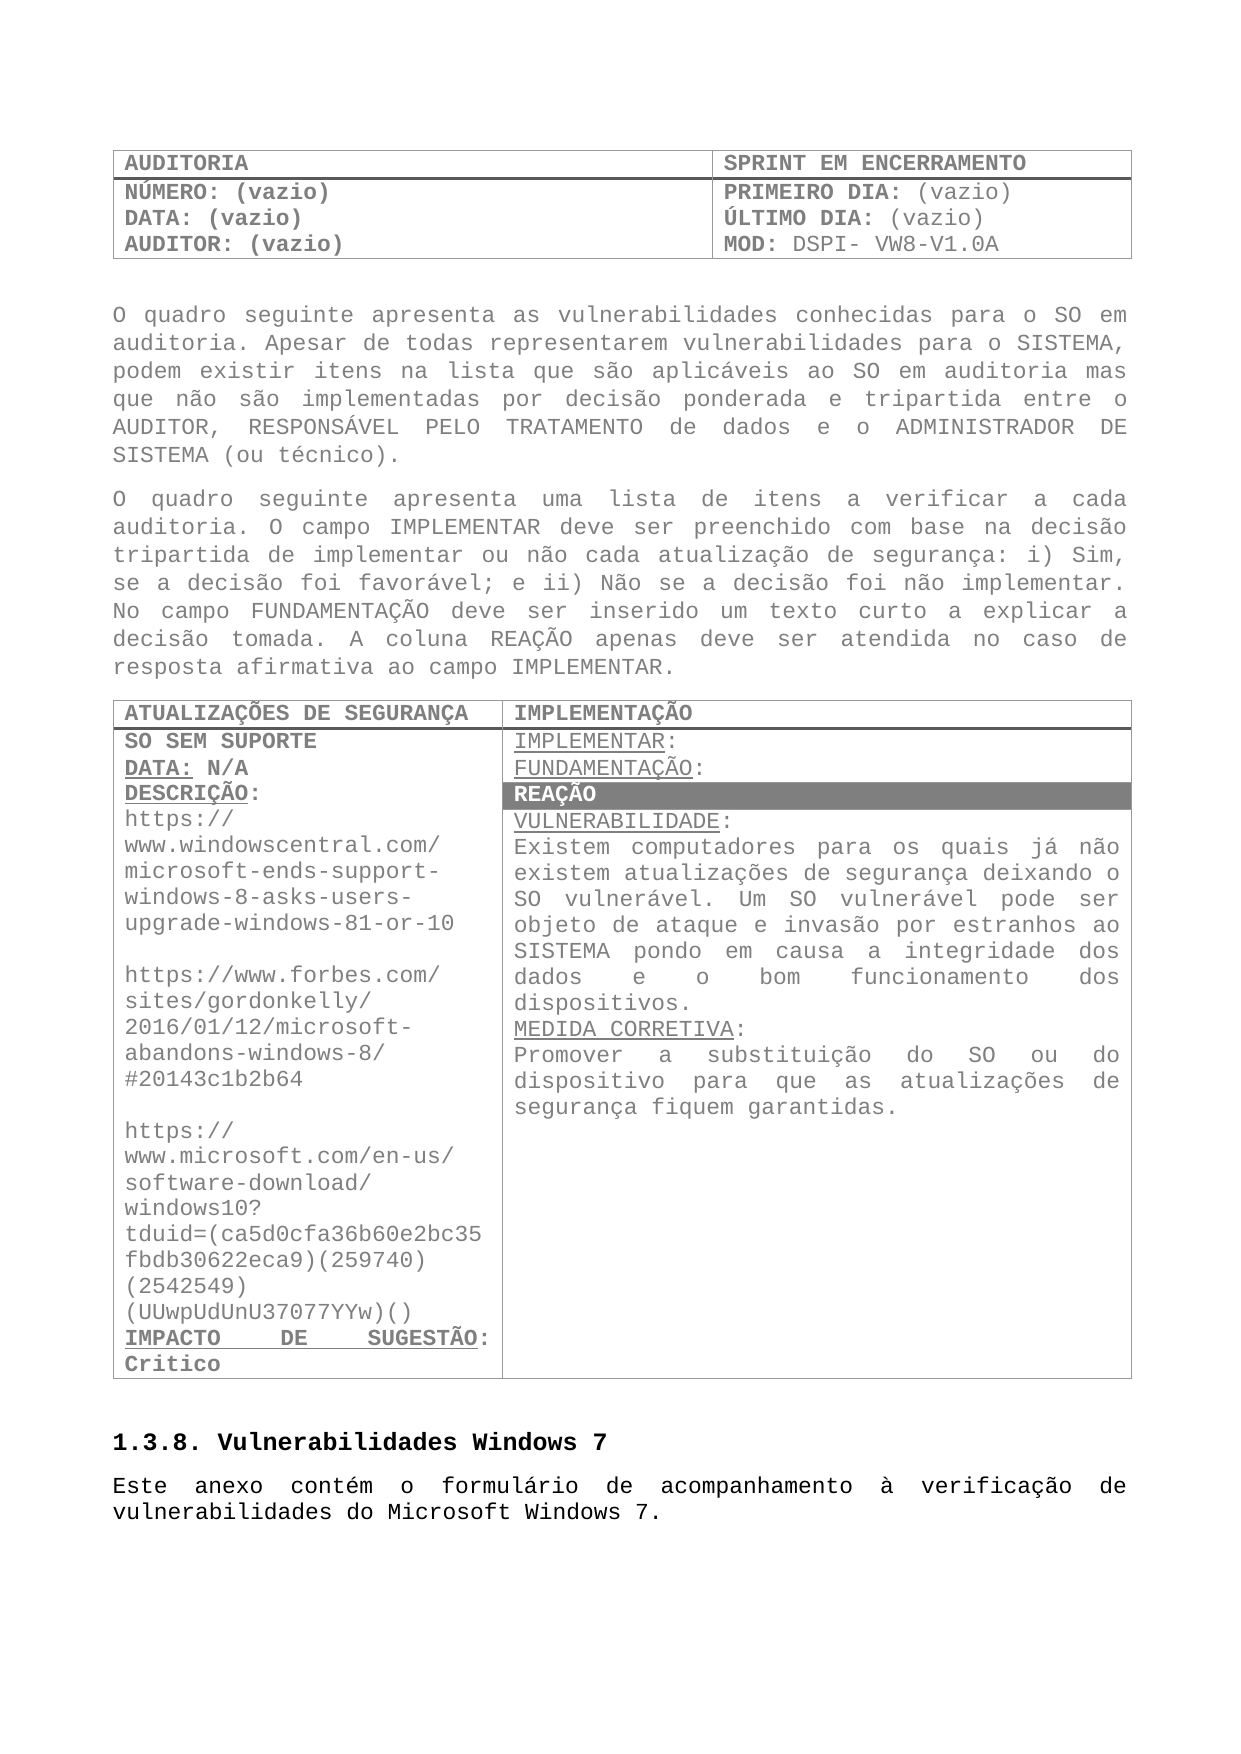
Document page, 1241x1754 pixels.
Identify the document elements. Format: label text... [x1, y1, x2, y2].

table_cell IMPLEMENTAR: FUNDAMENTAÇÃO: [503, 730, 1131, 782]
table_header ATUALIZAÇÕES DE SEGURANÇA [114, 701, 502, 727]
table_header SPRINT EM ENCERRAMENTO [713, 151, 1131, 177]
table_cell PRIMEIRO DIA: (vazio) ÚLTIMO DIA: (vazio) MOD: DSPI- VW8-V1.0A [713, 180, 1131, 258]
text O quadro seguinte apresenta as vulnerabilidades conhecidas para o SO em auditoria. Apesar de todas representarem vulnerabilidades para o SISTEMA, podem existir itens na lista que são aplicáveis ao SO em auditoria mas que não são implementadas por decisão ponderada e tripartida entre o AUDITOR, RESPONSÁVEL PELO TRATAMENTO de dados e o ADMINISTRADOR DE SISTEMA (ou técnico). [112, 303, 1128, 469]
text O quadro seguinte apresenta uma lista de itens a verificar a cada auditoria. O campo IMPLEMENTAR deve ser preenchido com base na decisão tripartida de implementar ou não cada atualização de segurança: i) Sim, se a decisão foi favorável; e ii) Não se a decisão foi não implementar. No campo FUNDAMENTAÇÃO deve ser inserido um texto curto a explicar a decisão tomada. A coluna REAÇÃO apenas deve ser atendida no caso de resposta afirmativa ao campo IMPLEMENTAR. [112, 488, 1128, 681]
table_header IMPLEMENTAÇÃO [503, 701, 1131, 727]
list Este anexo contém o formulário de acompanhamento à verificação de vulnerabilidades do Microsoft Windows 7. [112, 1474, 1128, 1526]
text Vulnerabilidades Windows 7 [112, 1429, 1128, 1458]
table_cell SO SEM SUPORTE DATA: N/A DESCRIÇÃO: https://www.windowscentral.com/microsoft-ends-support-windows-8-asks-users-upgrade-windows-81-or-10 https://www.forbes.com/sites/gordonkelly/2016/01/12/microsoft-abandons-windows-8/#20143c1b2b64 https://www.microsoft.com/en-us/software-download/windows10?tduid=(ca5d0cfa36b60e2bc35fbdb30622eca9)(259740)(2542549)(UUwpUdUnU37077YYw)() IMPACTO DE SUGESTÃO: Critico [114, 730, 502, 1378]
table_cell REAÇÃO [503, 783, 1131, 809]
table_header AUDITORIA [114, 151, 712, 177]
table_cell VULNERABILIDADE: Existem computadores para os quais já não existem atualizações de segurança deixando o SO vulnerável. Um SO vulnerável pode ser objeto de ataque e invasão por estranhos ao SISTEMA pondo em causa a integridade dos dados e o bom funcionamento dos dispositivos. MEDIDA CORRETIVA: Promover a substituição do SO ou do dispositivo para que as atualizações de segurança fiquem garantidas. [503, 810, 1131, 1378]
table_cell NÚMERO: (vazio) DATA: (vazio) AUDITOR: (vazio) [114, 180, 712, 258]
